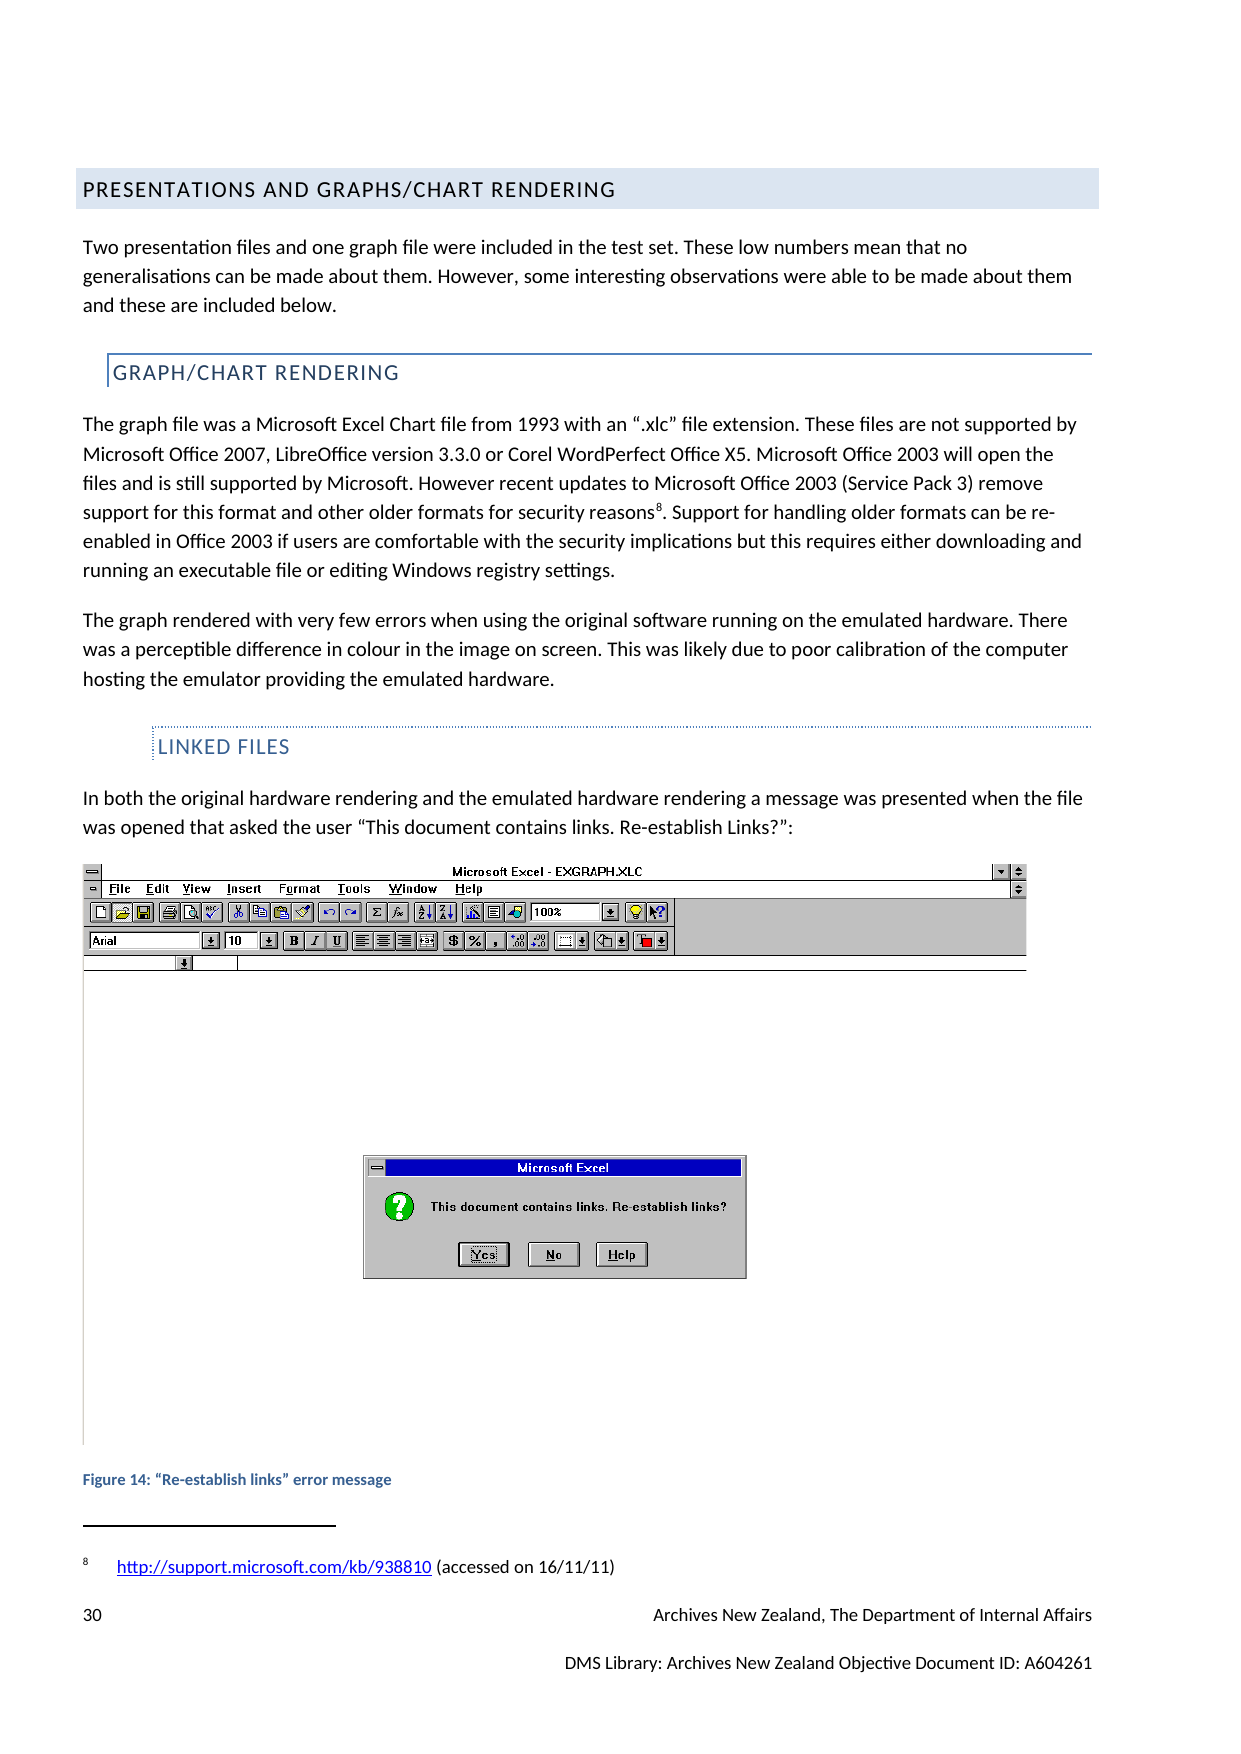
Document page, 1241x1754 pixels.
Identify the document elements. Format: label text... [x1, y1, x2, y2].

text The graph file was a Microsoft Excel Chart file from 1993 with an “.xlc” file extension. These files are not supported by Microsoft Office 2007, LibreOffice version 3.3.0 or Corel WordPerfect Office X5. Microsoft Office 2003 will open the files and is still supported by Microsoft. However recent updates to Microsoft Office 2003 (Service Pack 3) remove support for this format and other older formats for security reasons. Support for handling older formats can be re-enabled in Office 2003 if users are comfortable with the security implications but this requires either downloading and running an executable file or editing Windows registry settings. [83, 412, 1092, 583]
text In both the original hardware rendering and the emulated hardware rendering a message was presented when the file was opened that asked the user “This document contains links. Re-establish Links?”: [83, 785, 1092, 839]
picture [82, 864, 1027, 1445]
text The graph rendered with very few errors when using the original software running on the emulated hardware. There was a perceptible difference in colour in the image on screen. This was likely due to poor calibration of the computer hosting the emulator providing the emulated hardware. [83, 607, 1092, 691]
text Figure 14: “Re-establish links” error message [83, 1469, 1092, 1489]
subtitle Linked files [152, 726, 1092, 760]
subtitle Presentations and Graphs/Chart Rendering [83, 175, 1092, 203]
subtitle Graph/Chart Rendering [109, 355, 1092, 387]
text Two presentation files and one graph file were included in the test set. These low numbers mean that no generalisations can be made about them. However, some interesting observations were able to be made about them and these are included below. [83, 234, 1092, 318]
